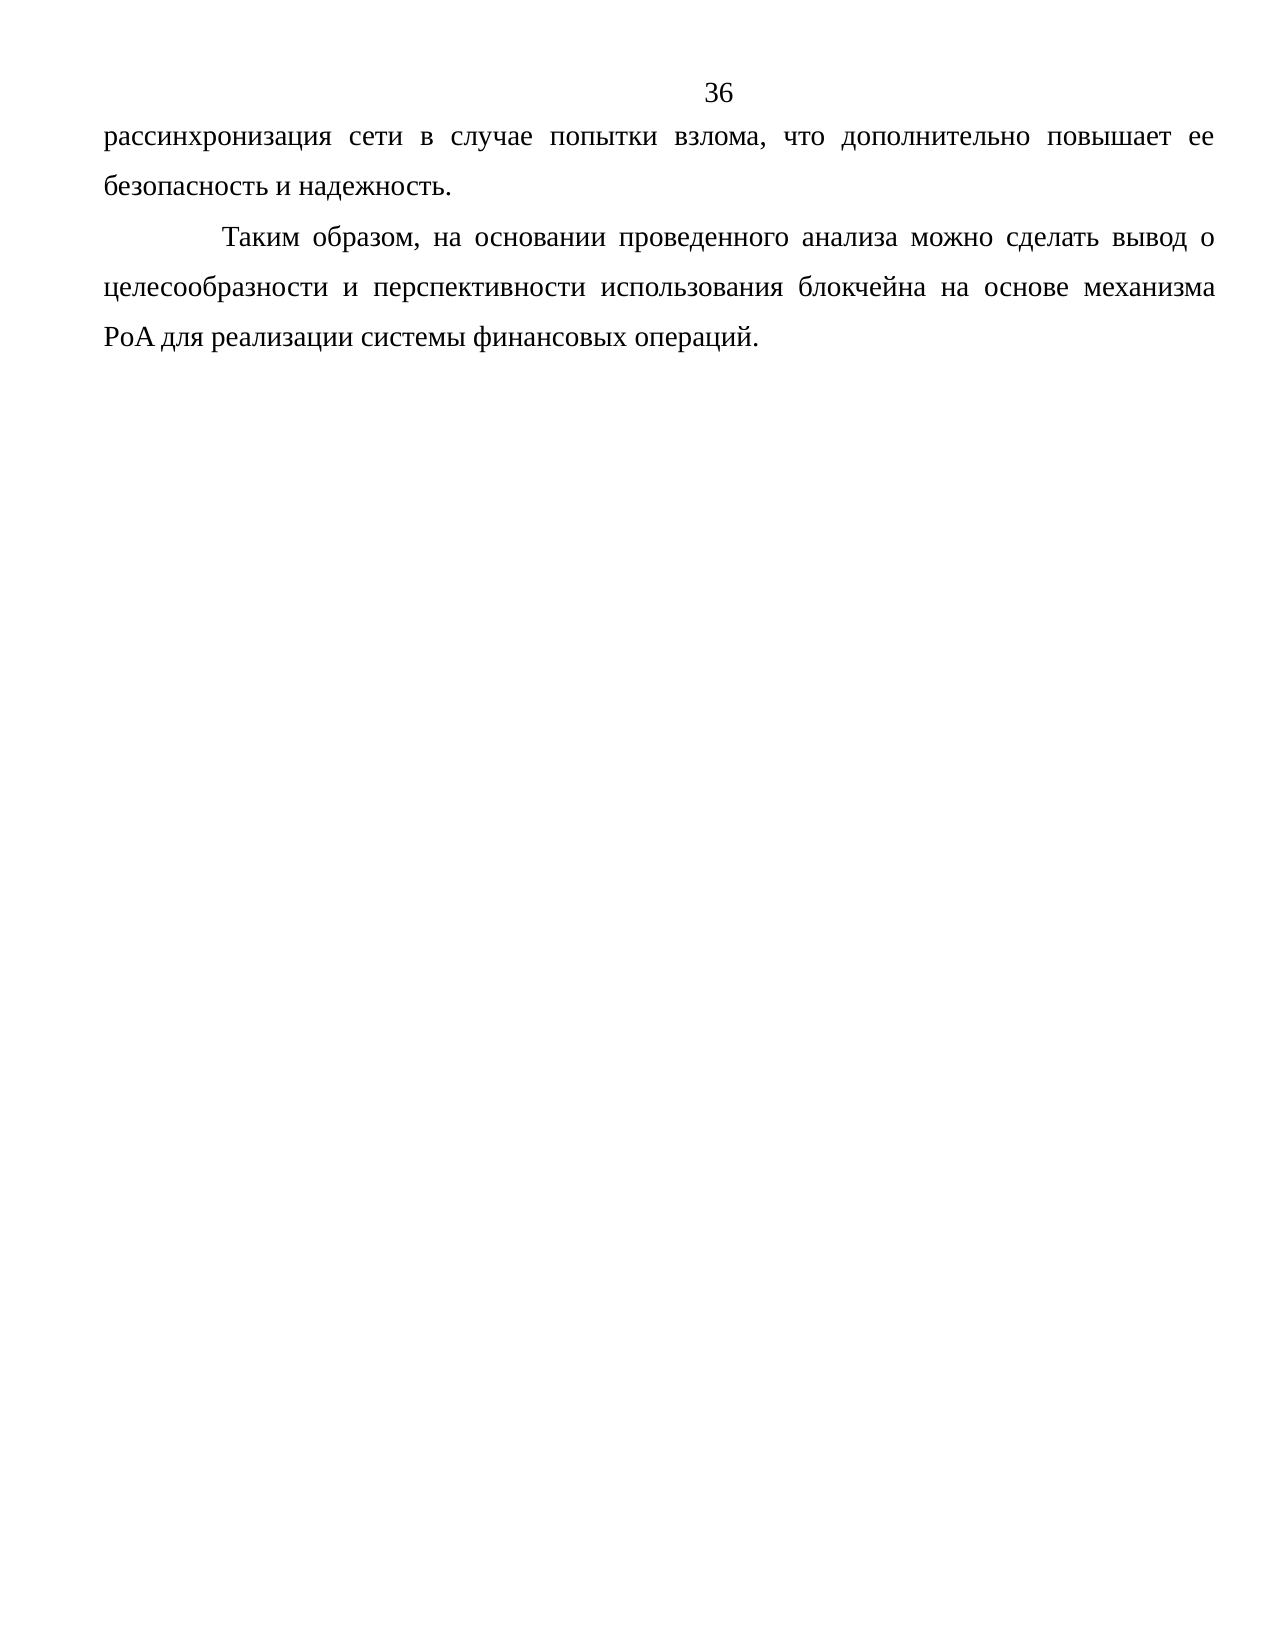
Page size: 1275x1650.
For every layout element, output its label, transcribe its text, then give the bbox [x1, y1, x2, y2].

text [103, 118, 1216, 202]
text Таким образом, на основании проведенного анализа можно сделать вывод о целесообразности и перспективности использования блокчейна на основе механизма PoA для реализации системы финансовых операций. [103, 219, 1216, 353]
